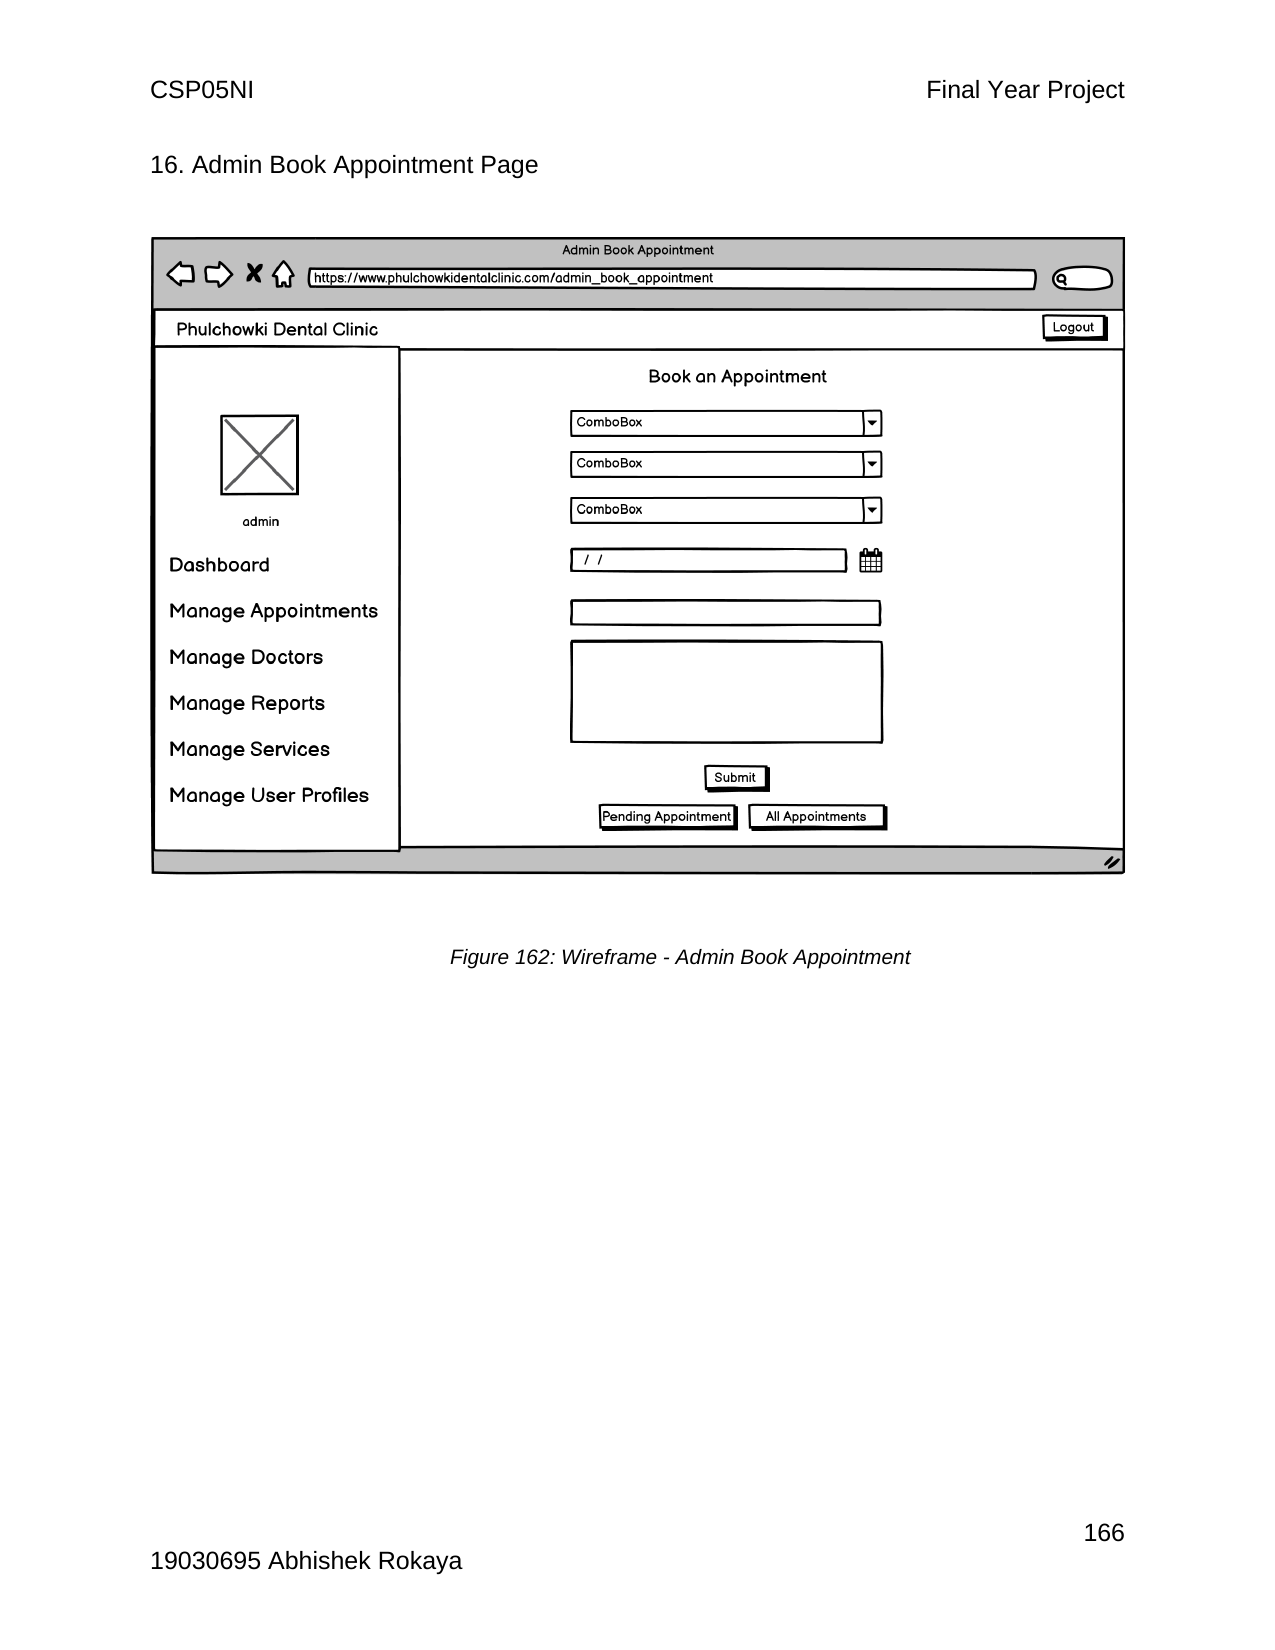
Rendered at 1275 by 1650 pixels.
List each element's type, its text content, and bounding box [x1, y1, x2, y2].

picture [150, 236, 1125, 875]
text Figure 162: Wireframe - Admin Book Appointment [375, 944, 1125, 968]
text 16. Admin Book Appointment Page [150, 150, 1125, 179]
